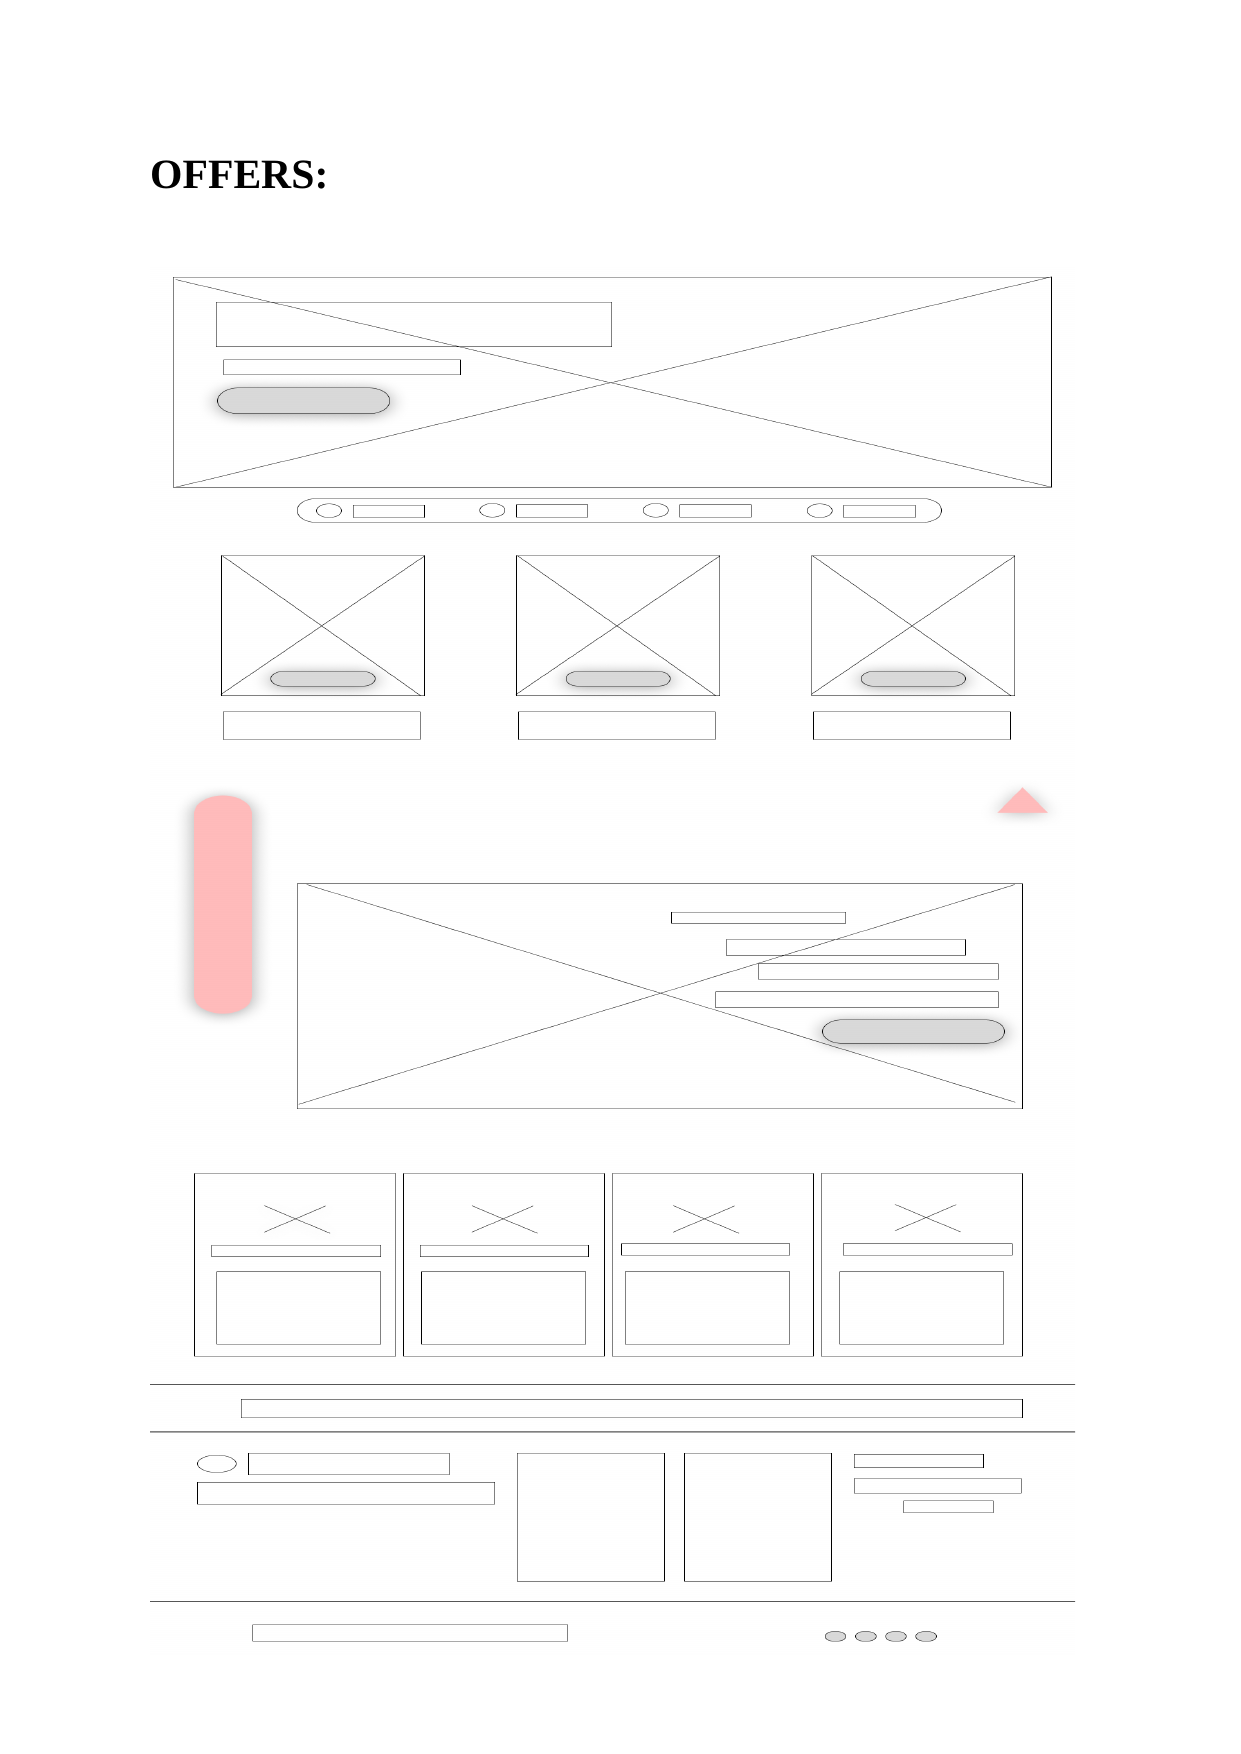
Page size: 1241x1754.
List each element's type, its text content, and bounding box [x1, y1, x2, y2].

text OFFERS: [150, 150, 1090, 198]
picture [150, 266, 1075, 1655]
